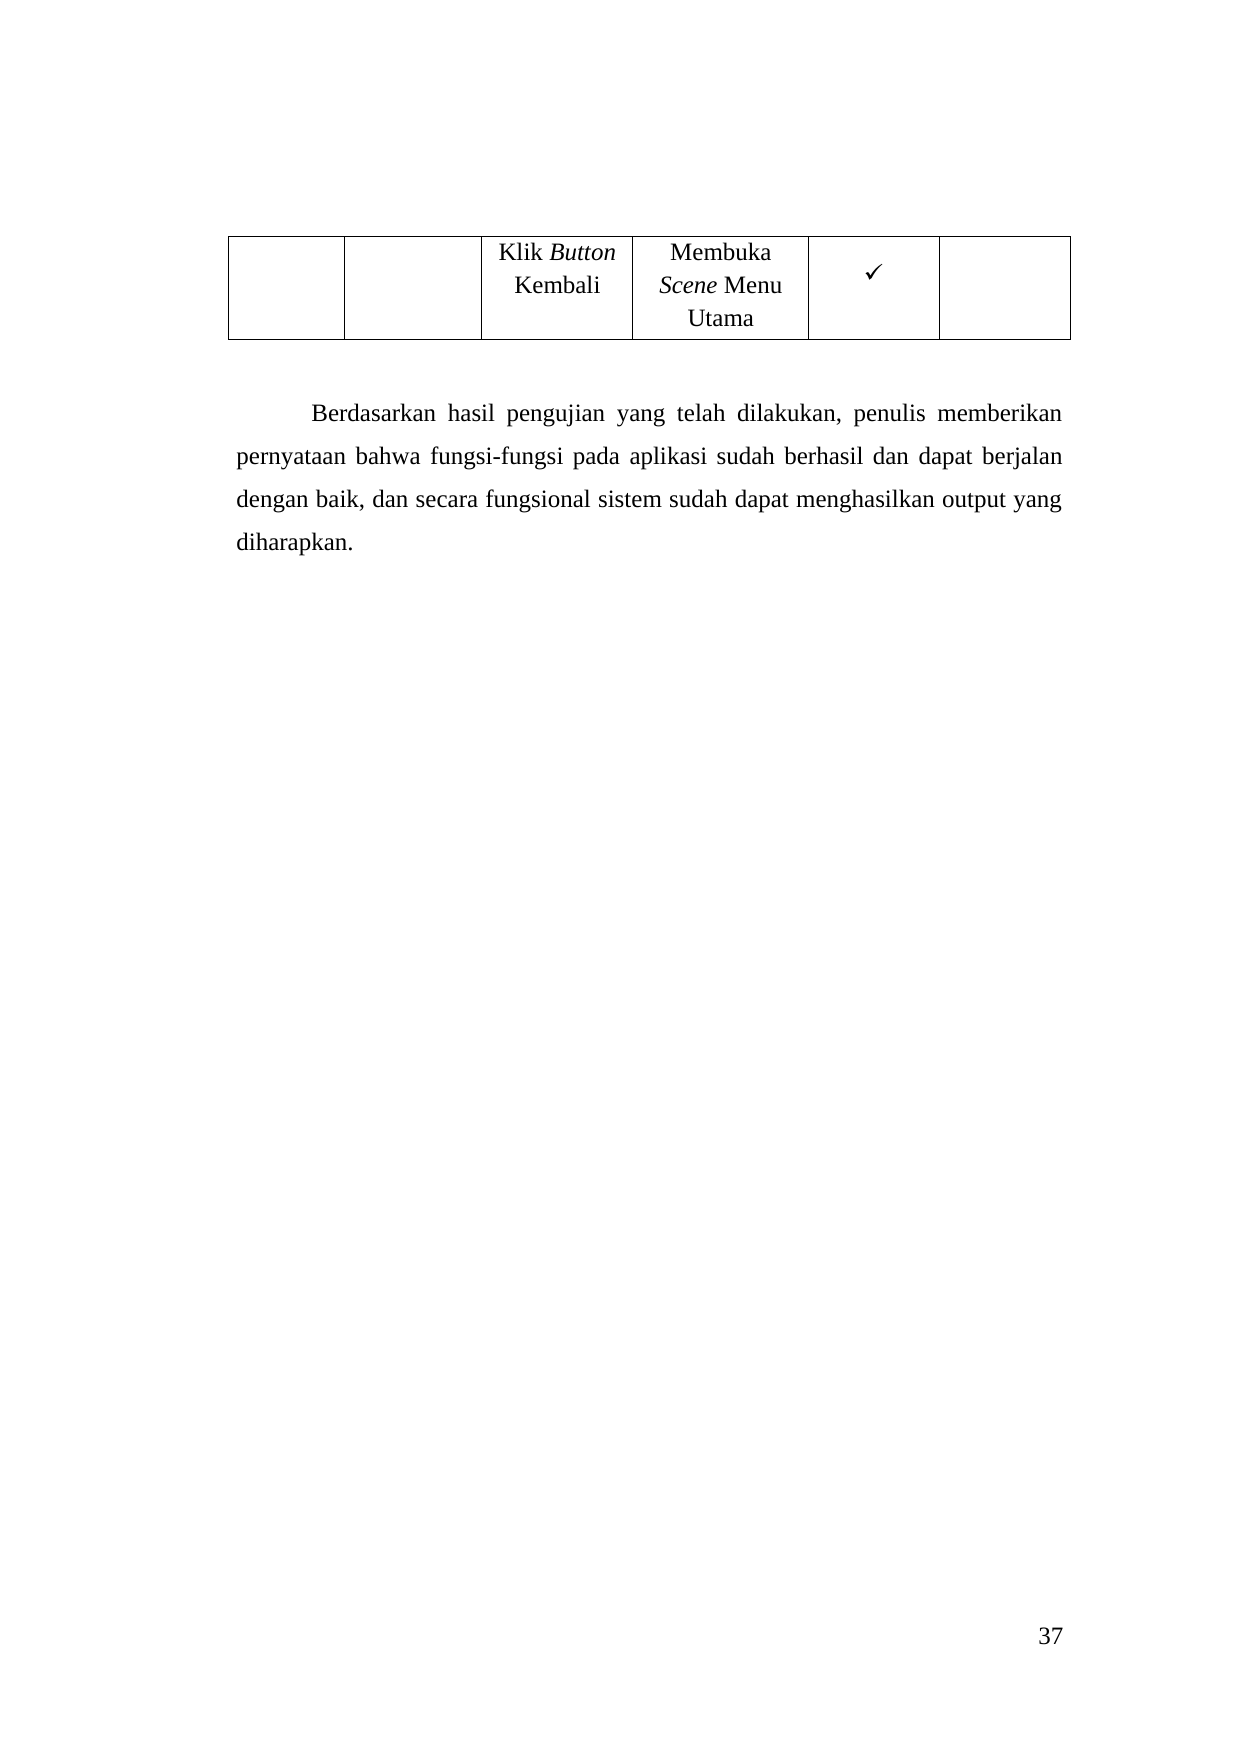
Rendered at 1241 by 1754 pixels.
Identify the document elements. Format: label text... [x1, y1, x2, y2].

text Berdasarkan hasil pengujian yang telah dilakukan, penulis memberikan pernyataan bahwa fungsi-fungsi pada aplikasi sudah berhasil dan dapat berjalan dengan baik, dan secara fungsional sistem sudah dapat menghasilkan output yang diharapkan. [236, 398, 1063, 556]
table_cell [940, 237, 1070, 339]
table_cell Membuka Scene Menu Utama [633, 237, 808, 339]
table_cell Klik Button Kembali [482, 237, 632, 339]
table_cell [229, 237, 344, 339]
table_cell [345, 237, 481, 339]
table_cell [809, 237, 939, 339]
